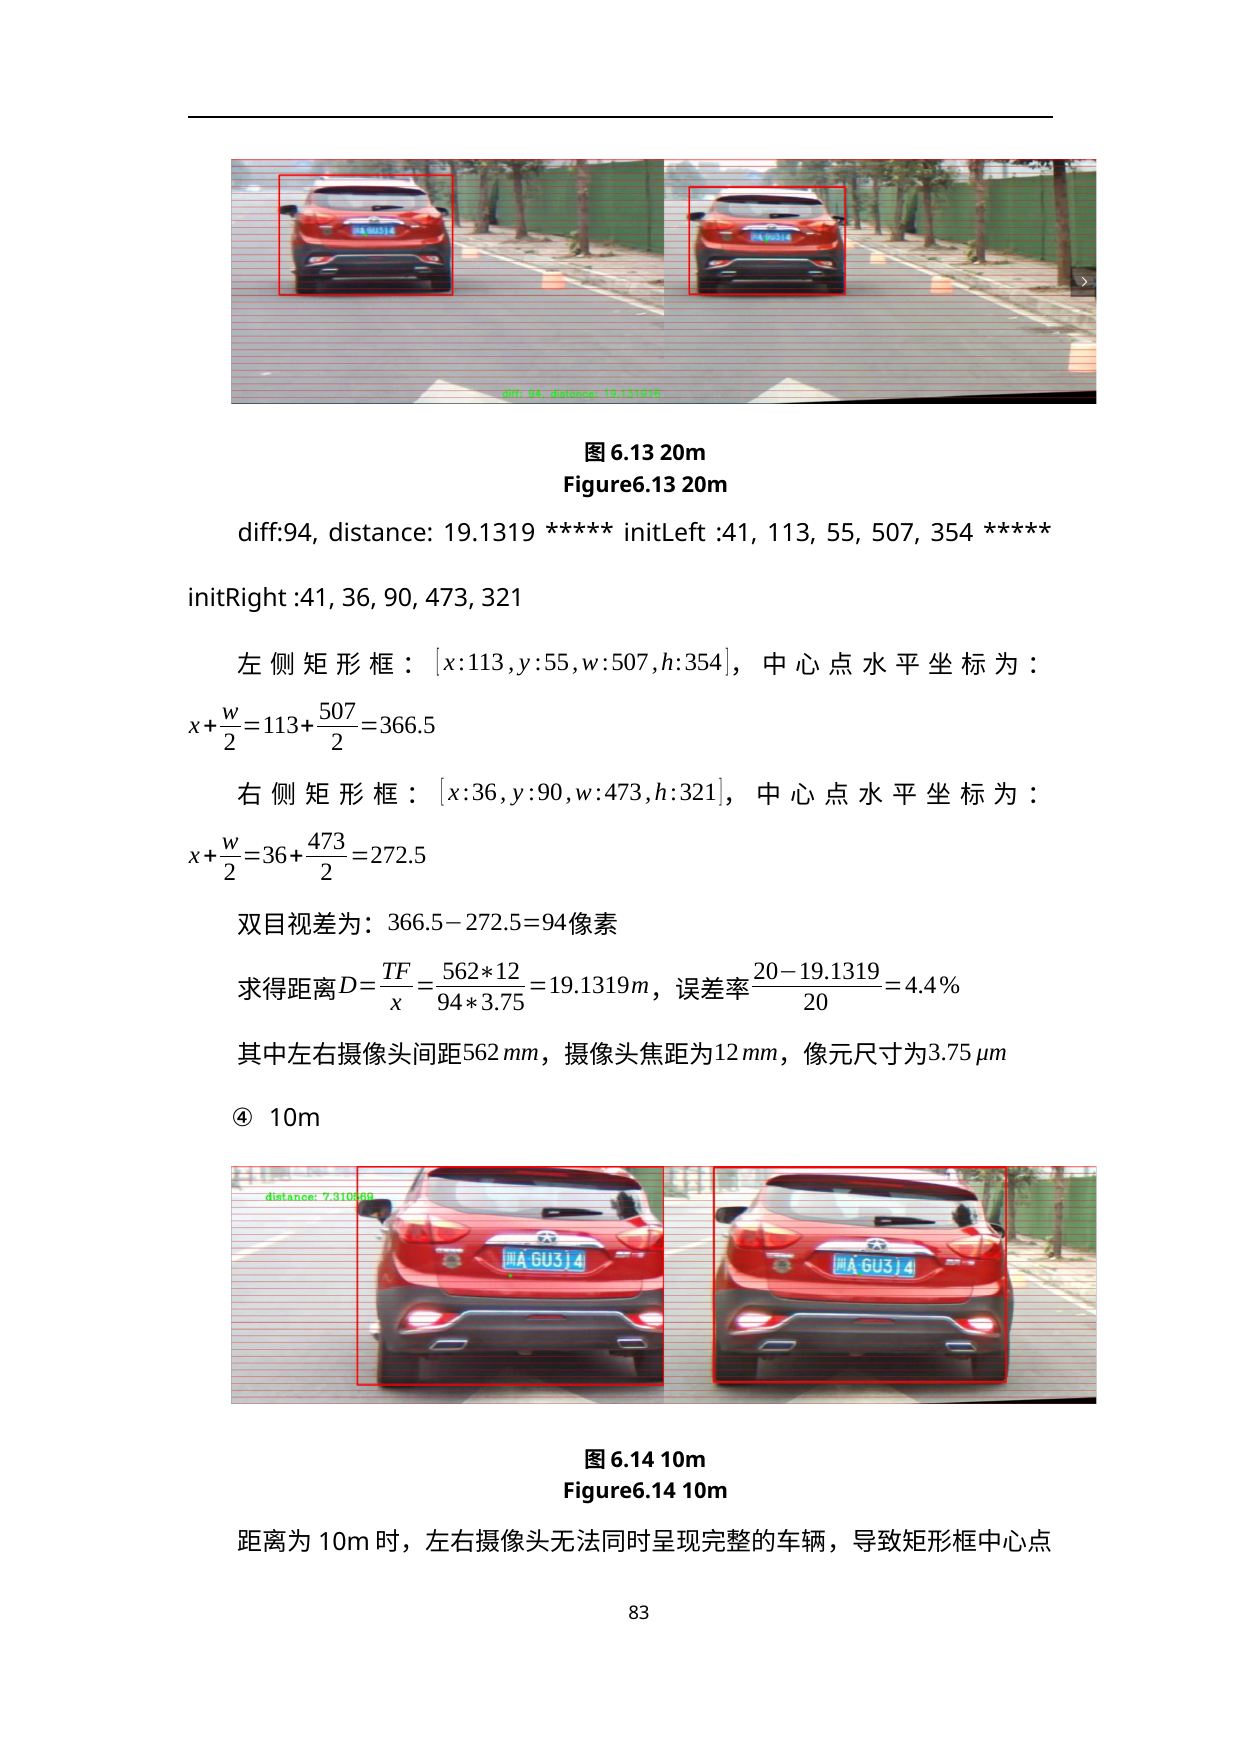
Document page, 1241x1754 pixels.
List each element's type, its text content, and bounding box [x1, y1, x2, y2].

list 10m [231, 1085, 1053, 1150]
list 其中左右摄像头间距，摄像头焦距为，像元尺寸为 [187, 1020, 1053, 1085]
list 求得距离，误差率 [187, 955, 1053, 1020]
text Figure6.13 20m [187, 467, 1053, 500]
text 图6.14 10m [187, 1442, 1053, 1474]
picture [231, 159, 1097, 404]
picture [231, 1166, 1097, 1404]
list diff:94, distance: 19.1319 ***** initLeft :41, 113, 55, 507, 354 ***** initRight :41, 36, 90, 473, 321 [187, 500, 1053, 630]
text 图6.13 20m [187, 435, 1053, 467]
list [187, 1507, 1053, 1572]
list 左侧矩形框：，中心点水平坐标为： [187, 630, 1053, 760]
list 右侧矩形框：，中心点水平坐标为： [187, 760, 1053, 890]
list 双目视差为：像素 [187, 890, 1053, 955]
text Figure6.14 10m [187, 1474, 1053, 1507]
